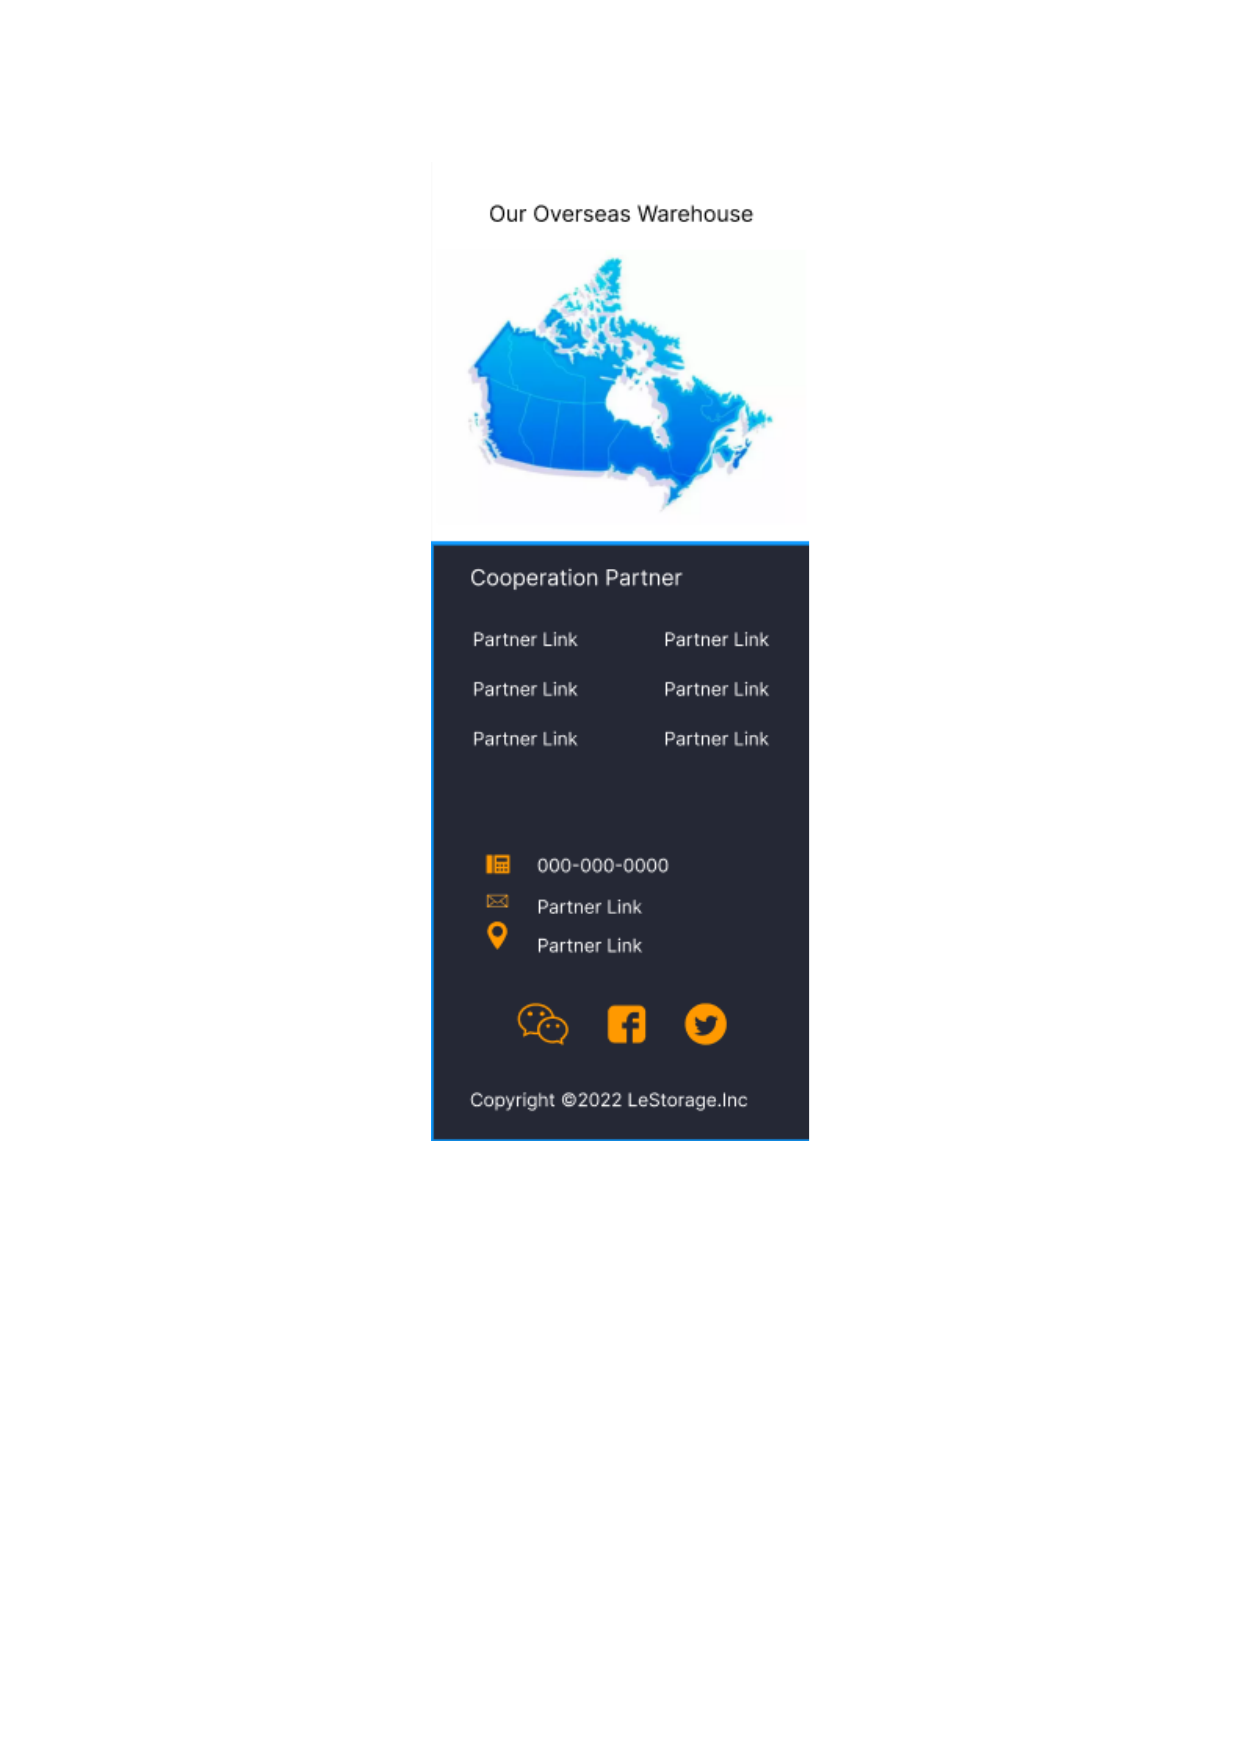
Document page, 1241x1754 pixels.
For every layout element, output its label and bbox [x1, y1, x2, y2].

picture [431, 162, 810, 1141]
